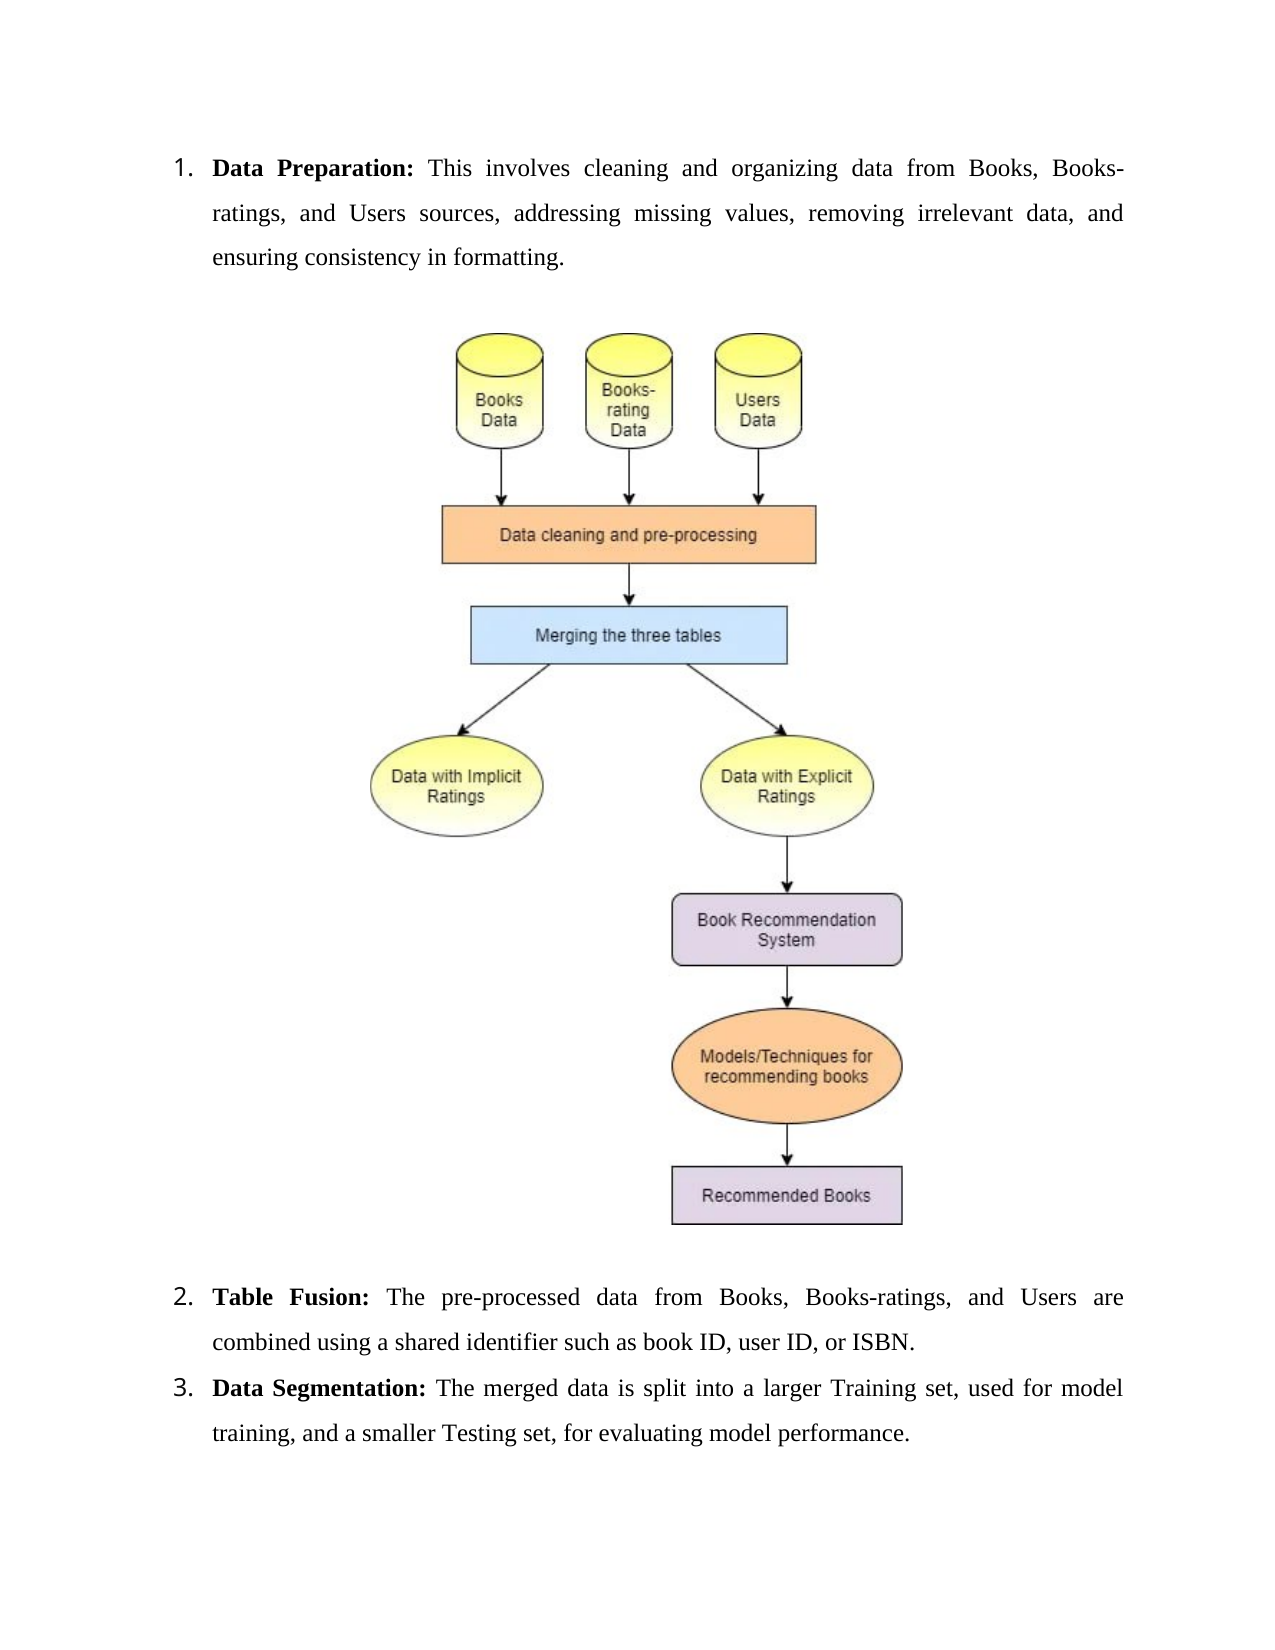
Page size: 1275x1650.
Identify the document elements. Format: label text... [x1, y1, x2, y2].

list Data Segmentation: The merged data is split into a larger Training set, used for model training, and a smaller Testing set, for evaluating model performance. [173, 1355, 1125, 1432]
picture [370, 375, 903, 1267]
list Data Preparation: This involves cleaning and organizing data from Books, Books-ratings, and Users sources, addressing missing values, removing irrelevant data, and ensuring consistency in formatting. [173, 150, 1125, 270]
